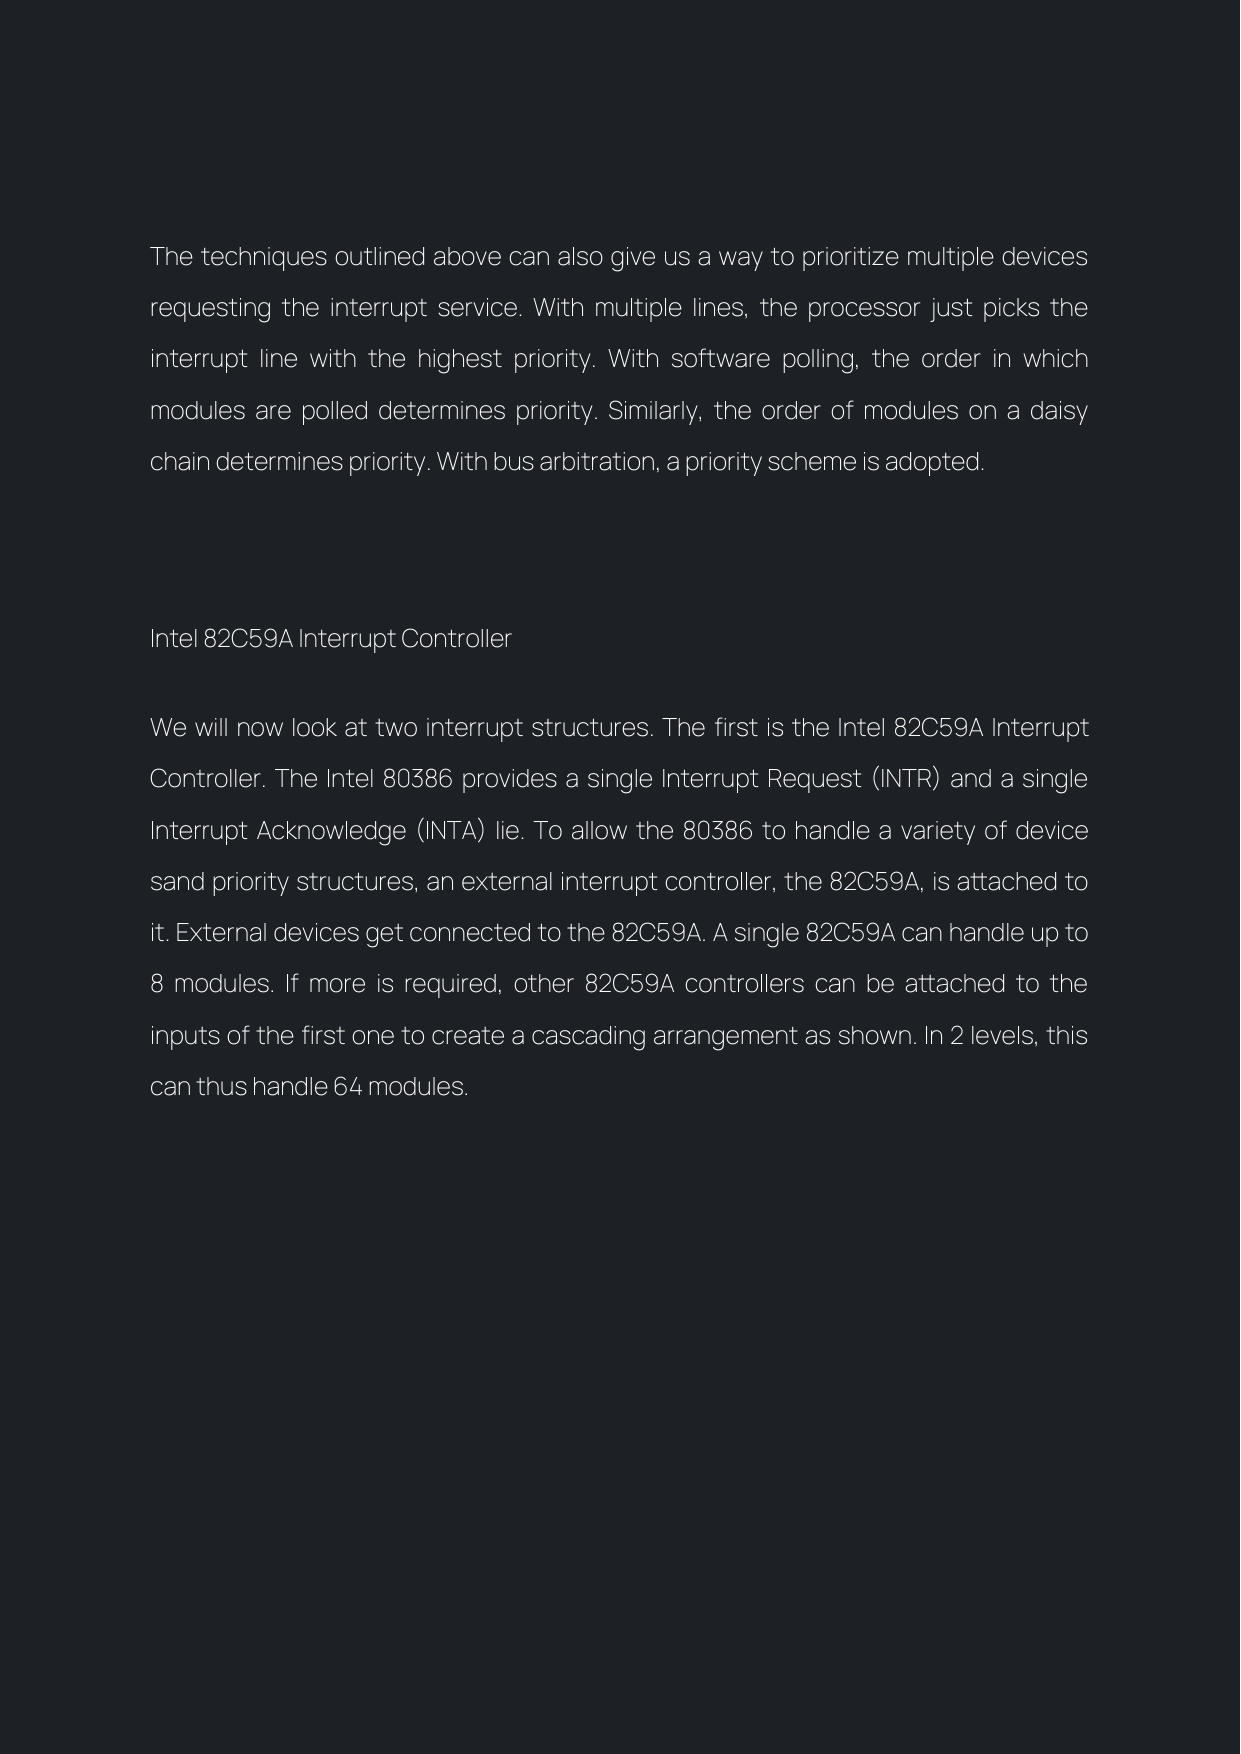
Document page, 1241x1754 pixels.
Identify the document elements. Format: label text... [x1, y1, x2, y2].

text We will now look at two interrupt structures. The first is the Intel 82C59A Interrupt Controller. The Intel 80386 provides a single Interrupt Request (INTR) and a single Interrupt Acknowledge (INTA) lie. To allow the 80386 to handle a variety of device sand priority structures, an external interrupt controller, the 82C59A, is attached to it. External devices get connected to the 82C59A. A single 82C59A can handle up to 8 modules. If more is required, other 82C59A controllers can be attached to the inputs of the first one to create a cascading arrangement as shown. In 2 levels, this can thus handle 64 modules. [150, 710, 1090, 1103]
subtitle Intel 82C59A Interrupt Controller [150, 621, 1090, 655]
text The techniques outlined above can also give us a way to prioritize multiple devices requesting the interrupt service. With multiple lines, the processor just picks the interrupt line with the highest priority. With software polling, the order in which modules are polled determines priority. Similarly, the order of modules on a daisy chain determines priority. With bus arbitration, a priority scheme is adopted. [150, 239, 1090, 478]
